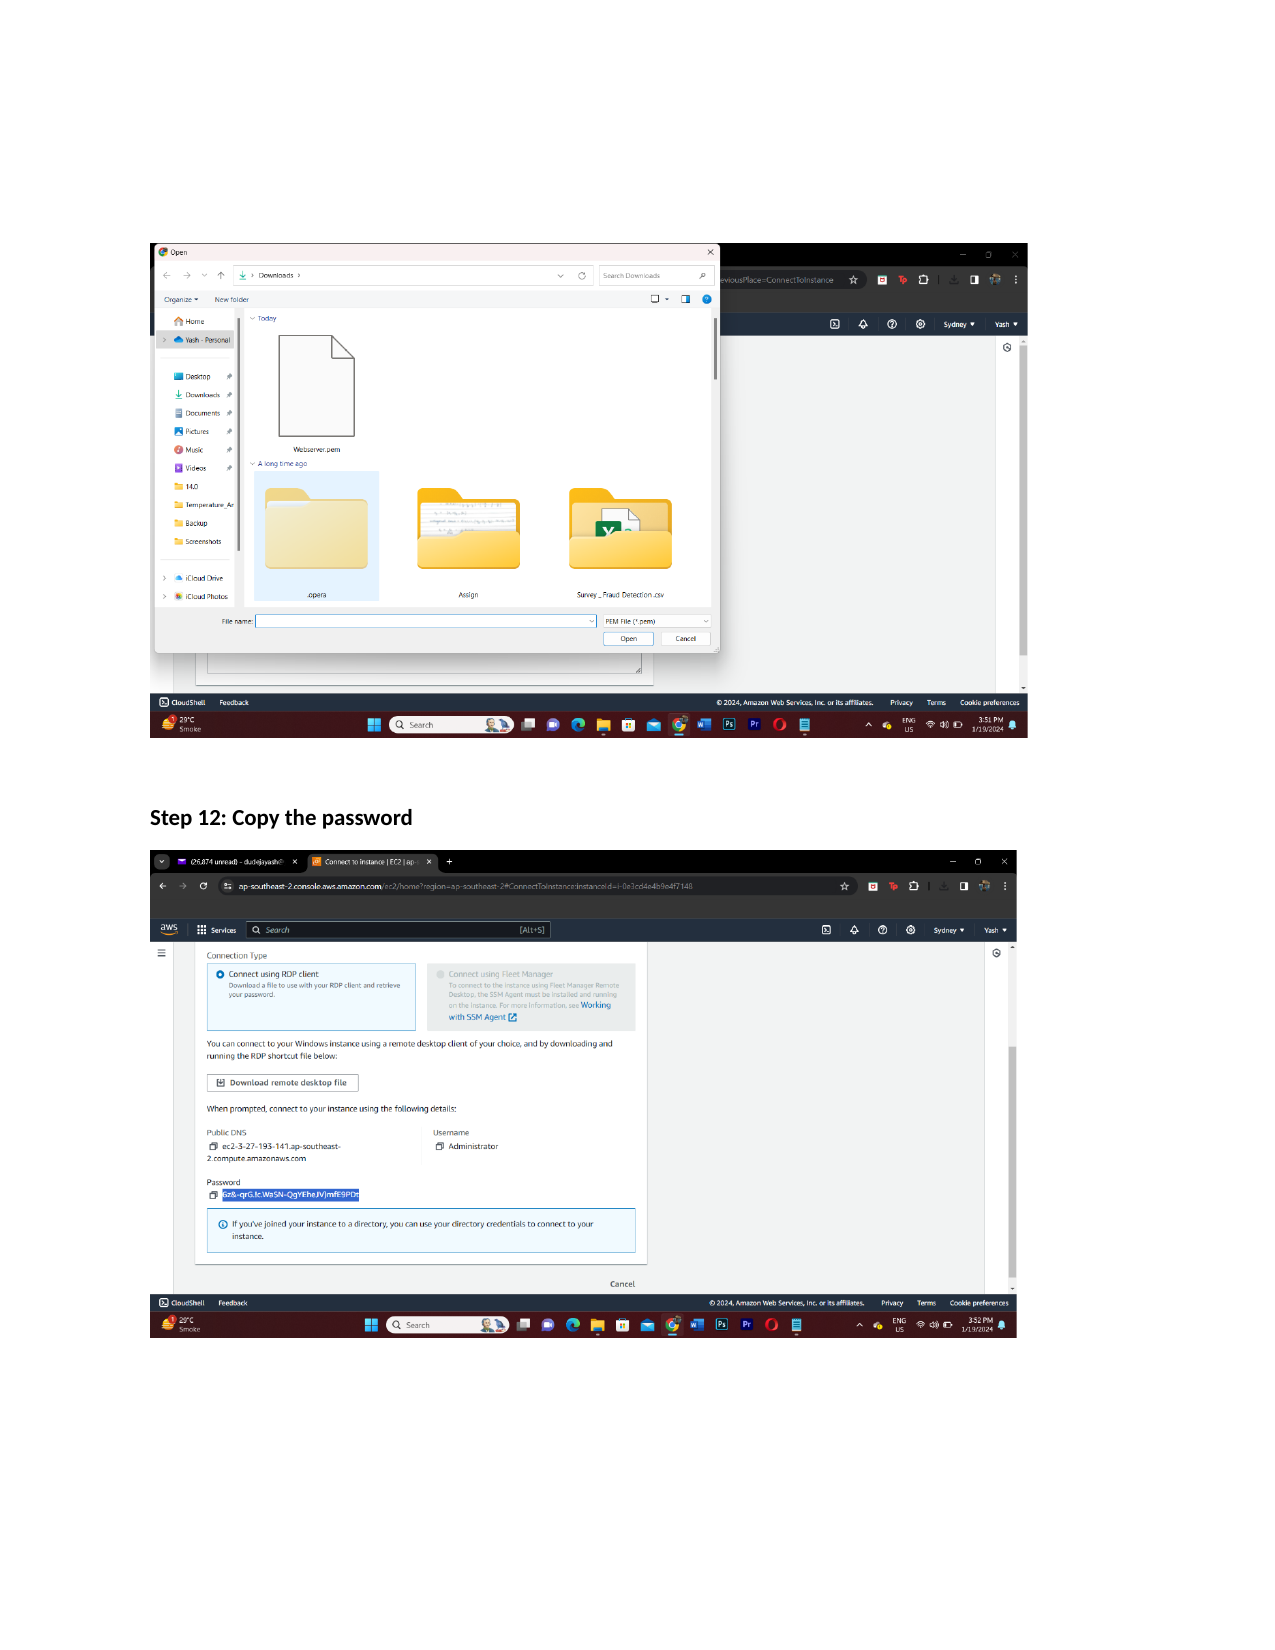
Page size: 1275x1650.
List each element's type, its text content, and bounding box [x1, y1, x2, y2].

picture [150, 243, 1028, 738]
picture [150, 850, 1017, 1338]
text Step 12: Copy the password [150, 803, 1125, 831]
